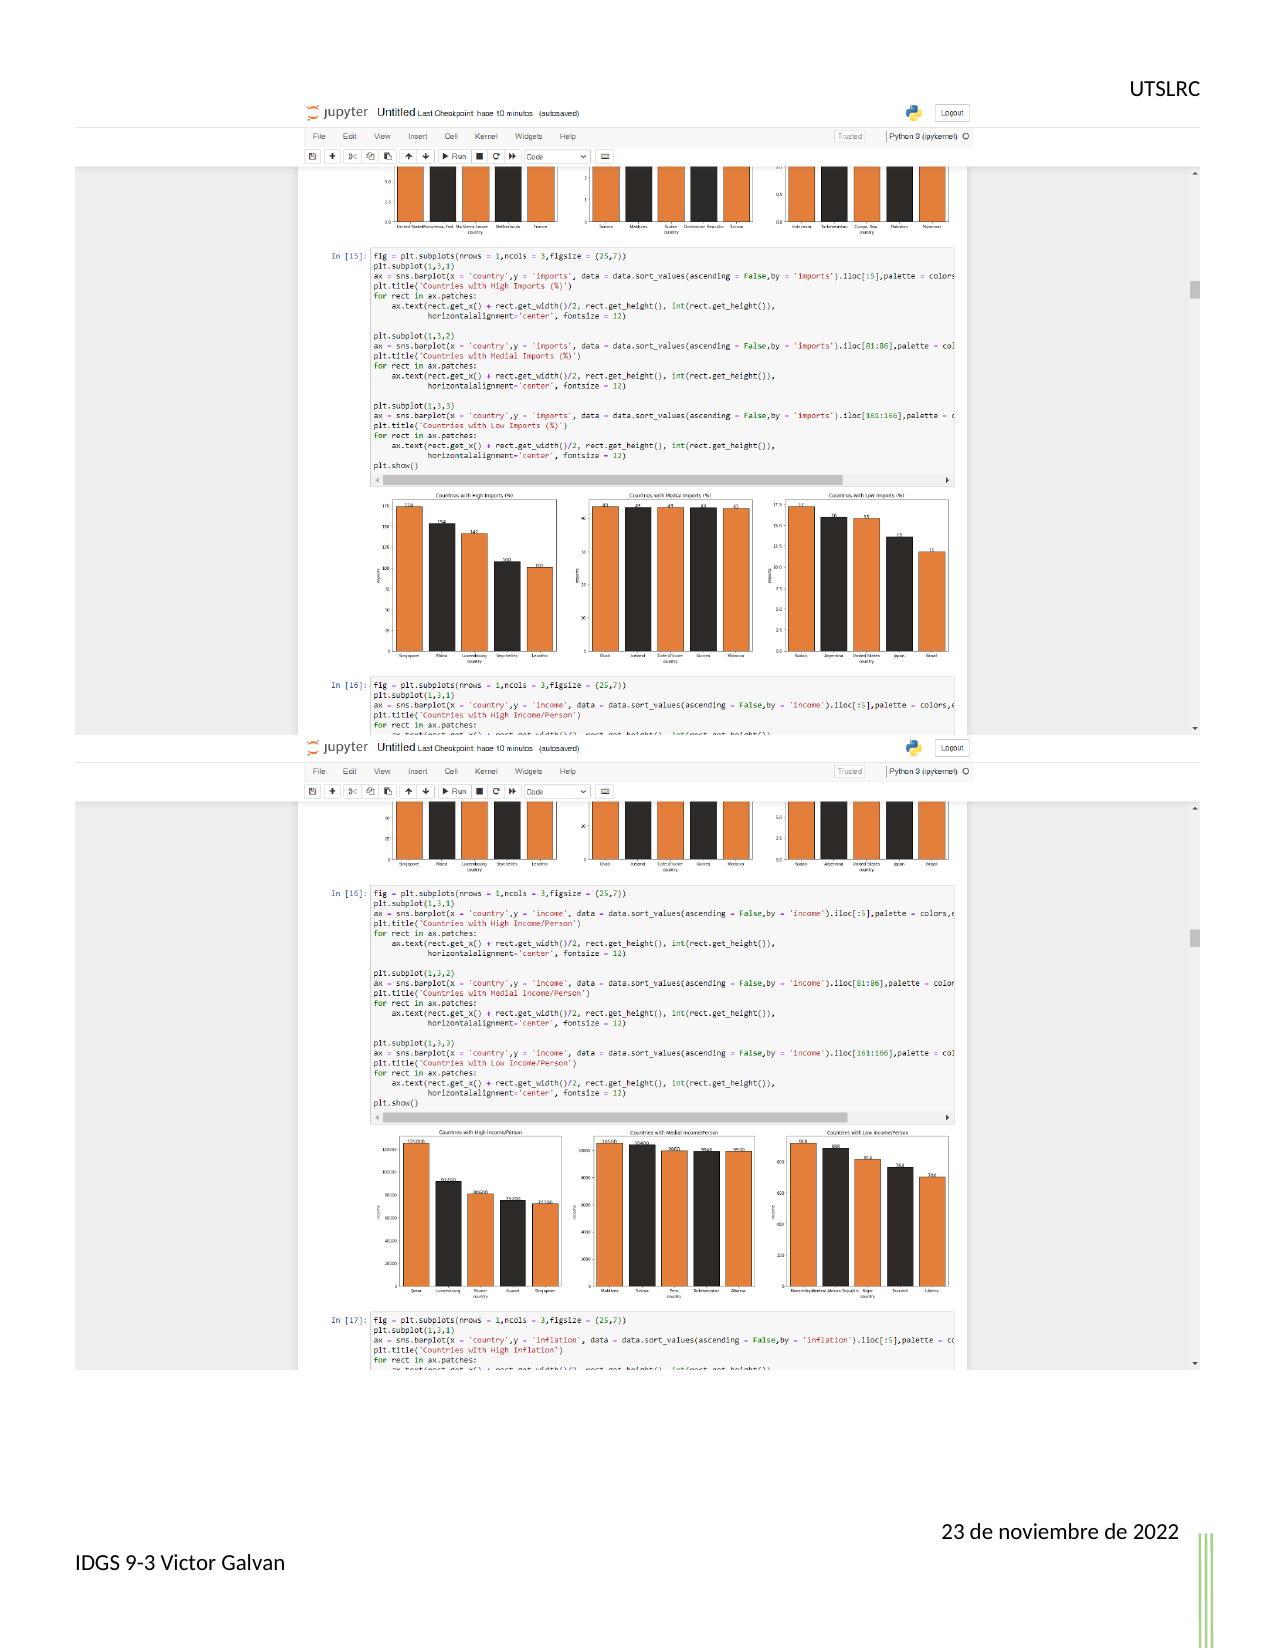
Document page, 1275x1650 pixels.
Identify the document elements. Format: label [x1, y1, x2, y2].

picture [75, 736, 1200, 1370]
picture [75, 101, 1200, 735]
